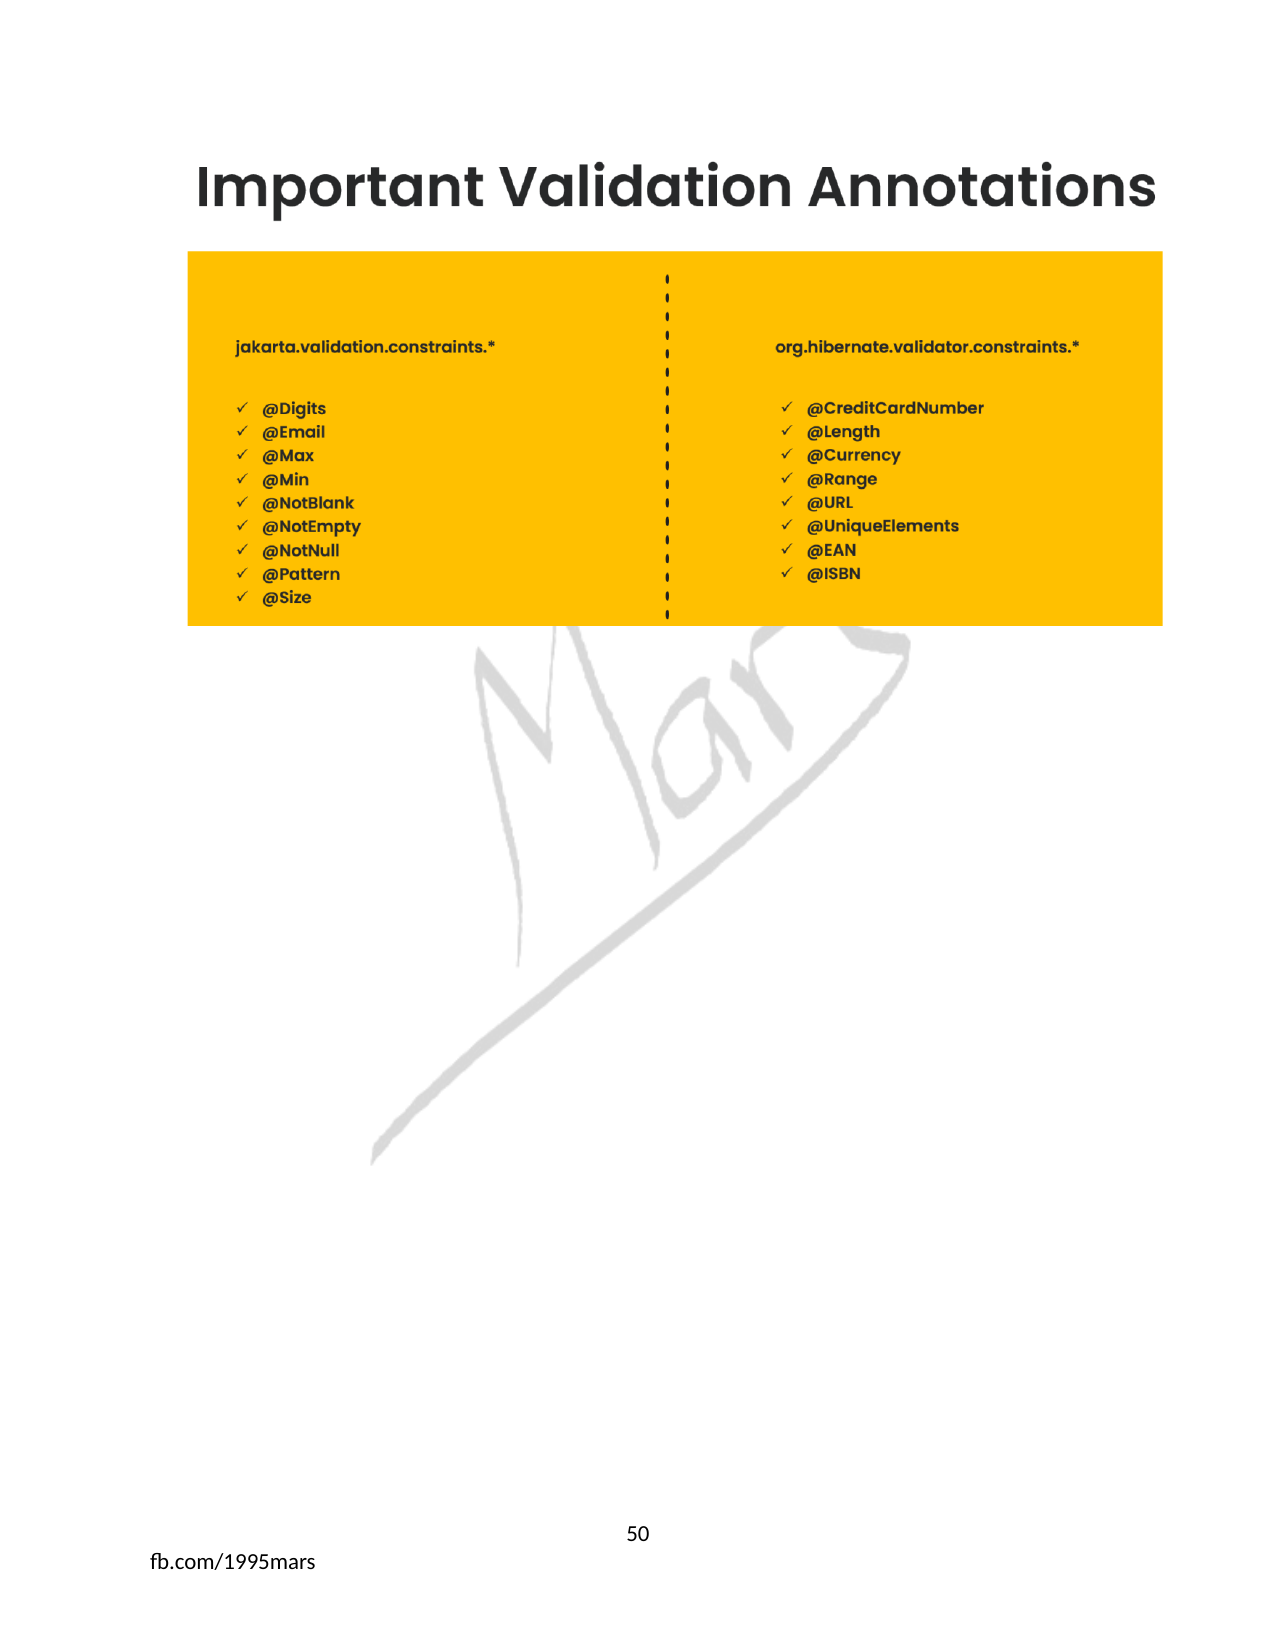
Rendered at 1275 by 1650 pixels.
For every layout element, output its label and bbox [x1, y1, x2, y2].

picture [187, 150, 1163, 626]
